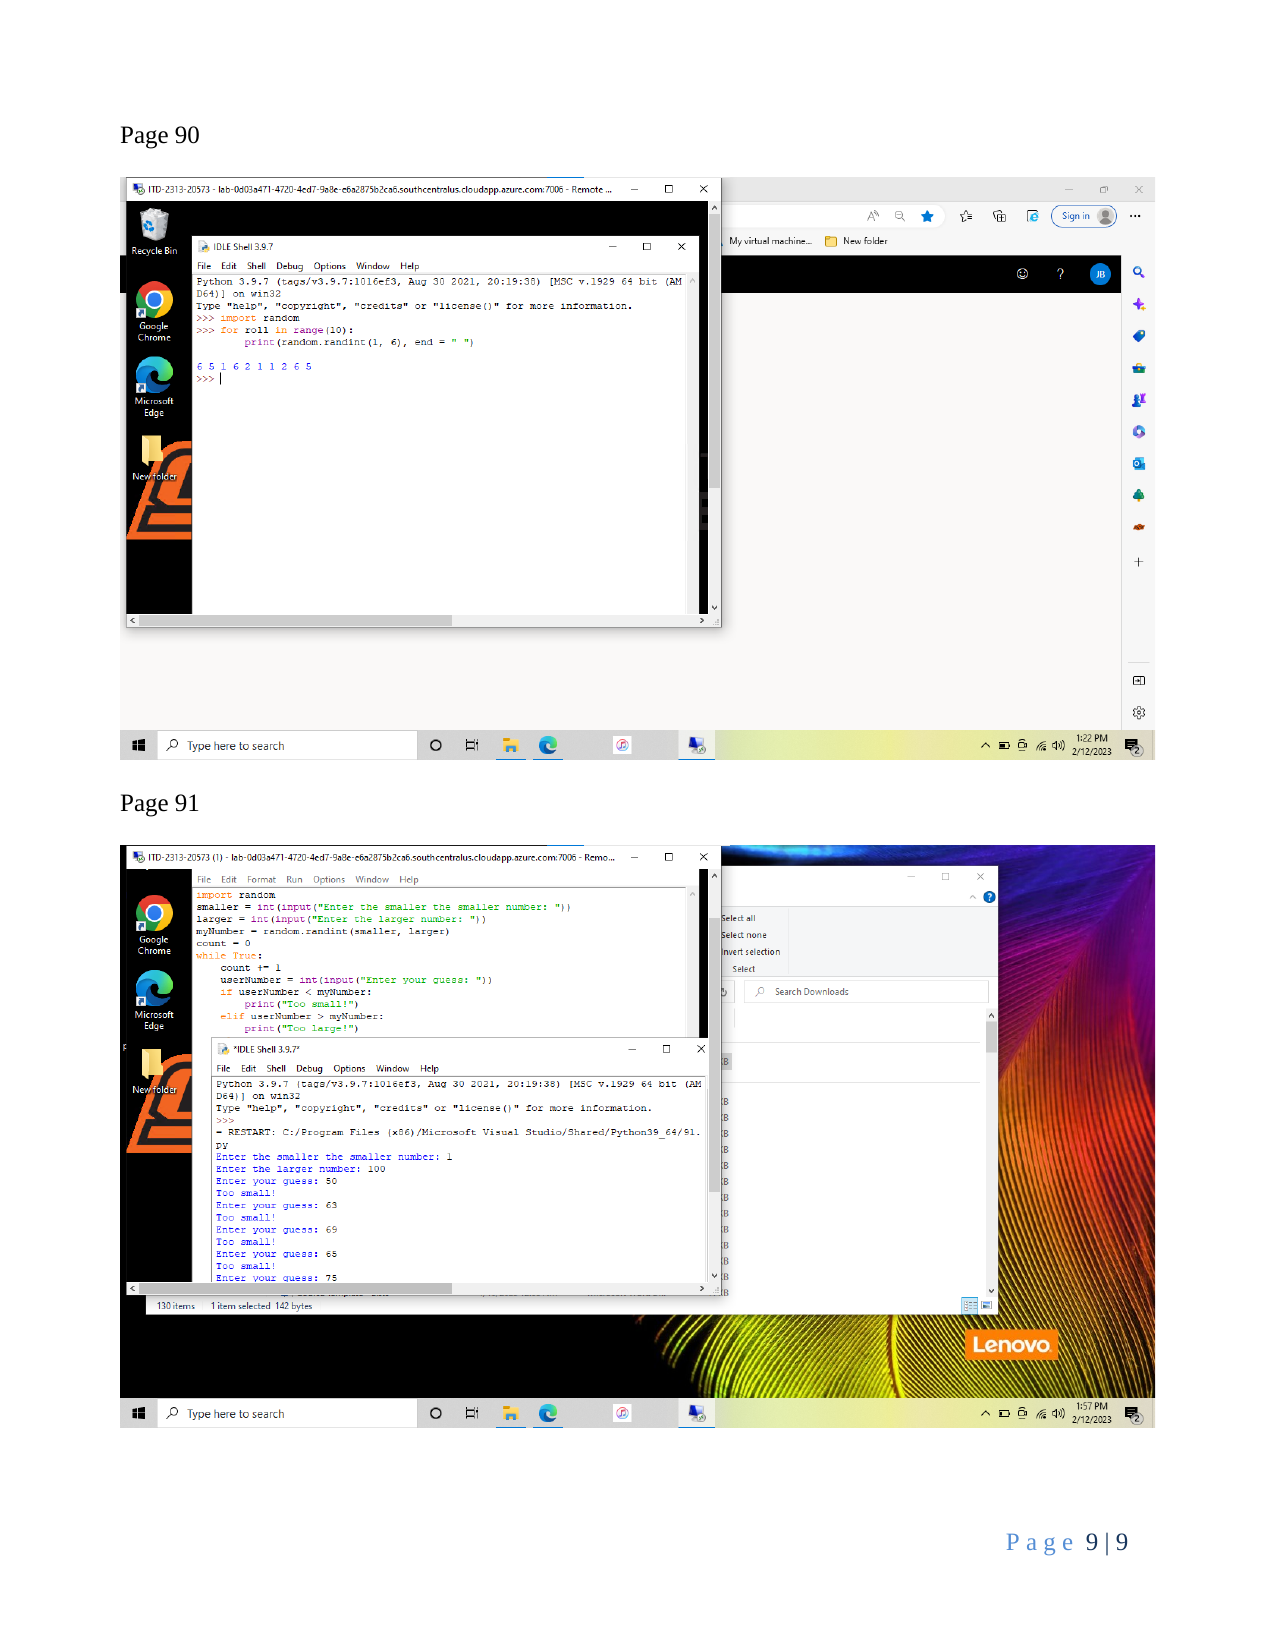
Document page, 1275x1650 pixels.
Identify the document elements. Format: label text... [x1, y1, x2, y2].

picture [120, 845, 1155, 1428]
text Page 90 [120, 120, 1155, 177]
picture [120, 177, 1155, 760]
text Page 91 [120, 788, 1155, 845]
